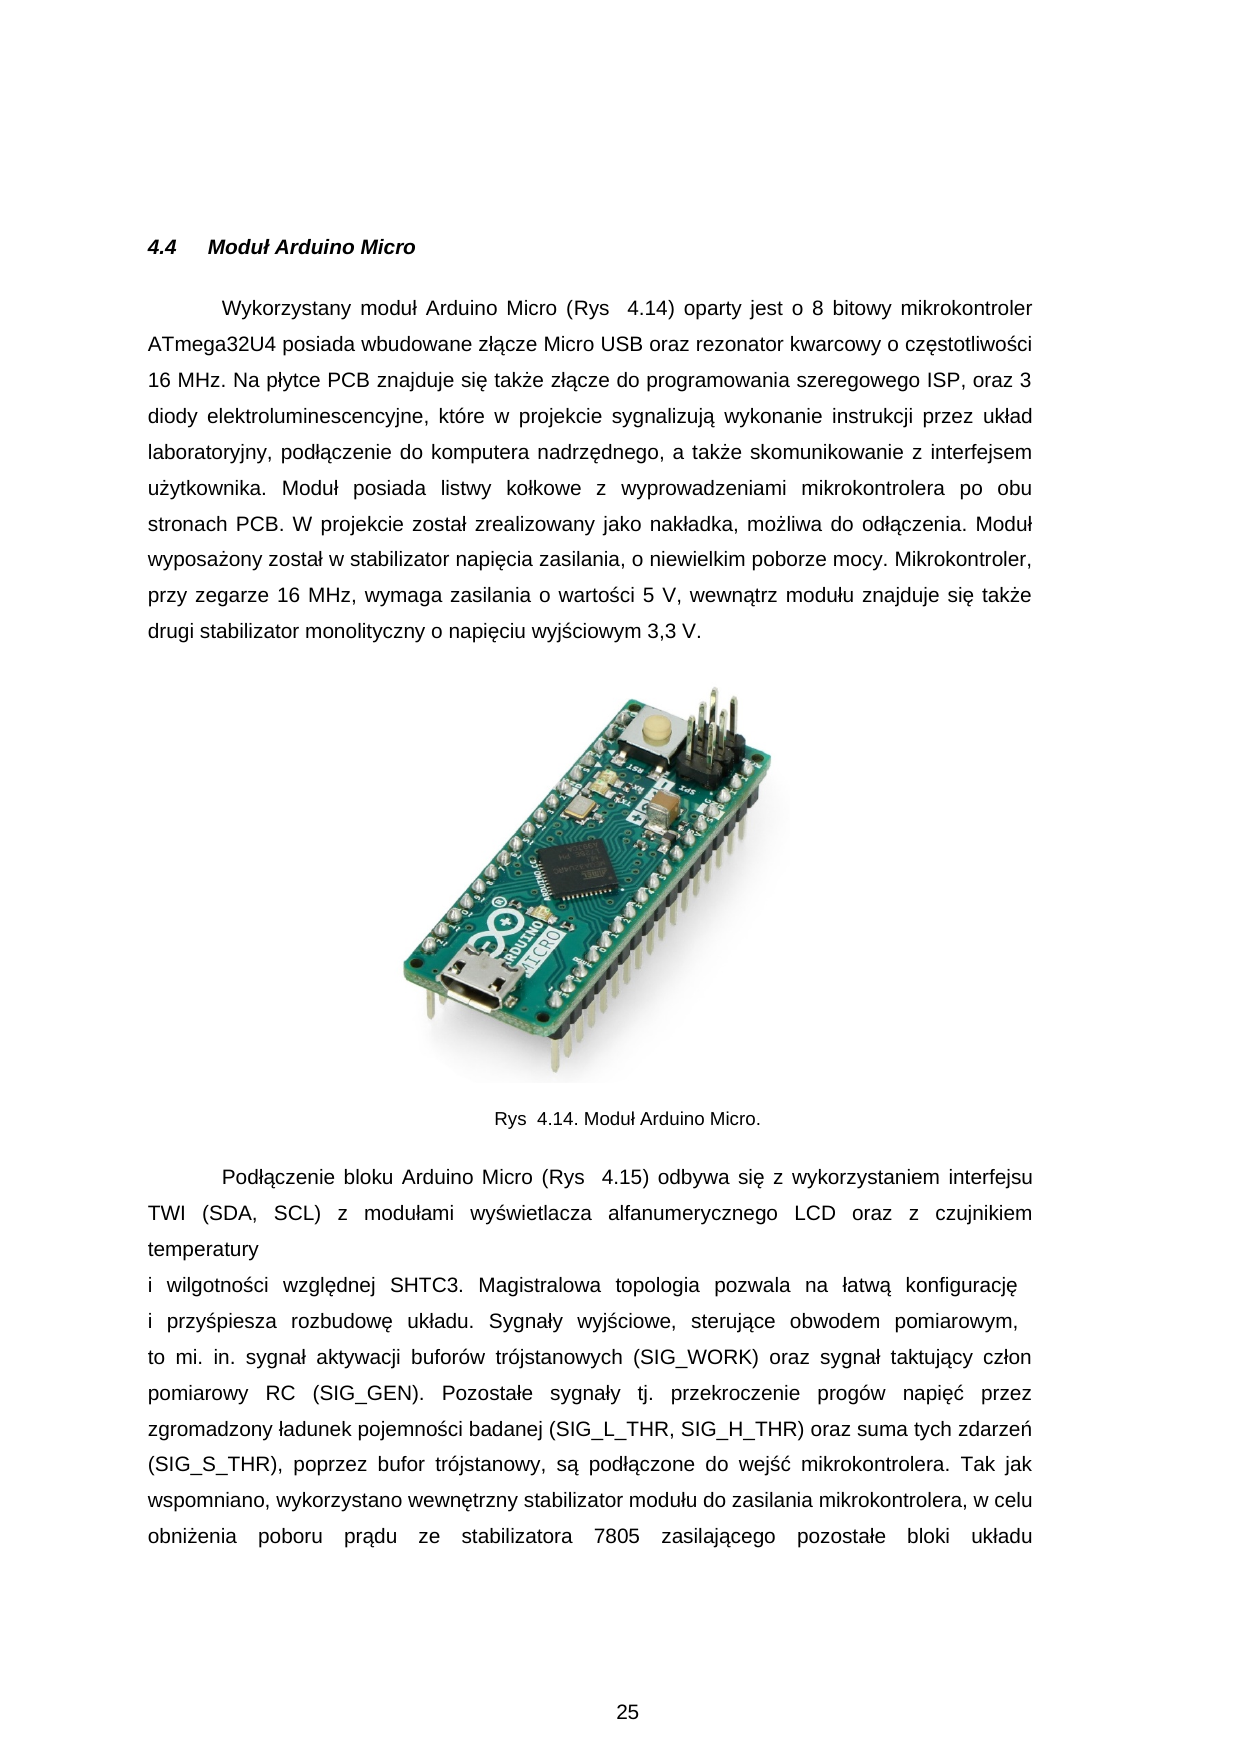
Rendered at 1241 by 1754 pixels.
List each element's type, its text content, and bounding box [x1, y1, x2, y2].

subtitle Moduł Arduino Micro [148, 235, 1033, 259]
picture [390, 680, 791, 1083]
